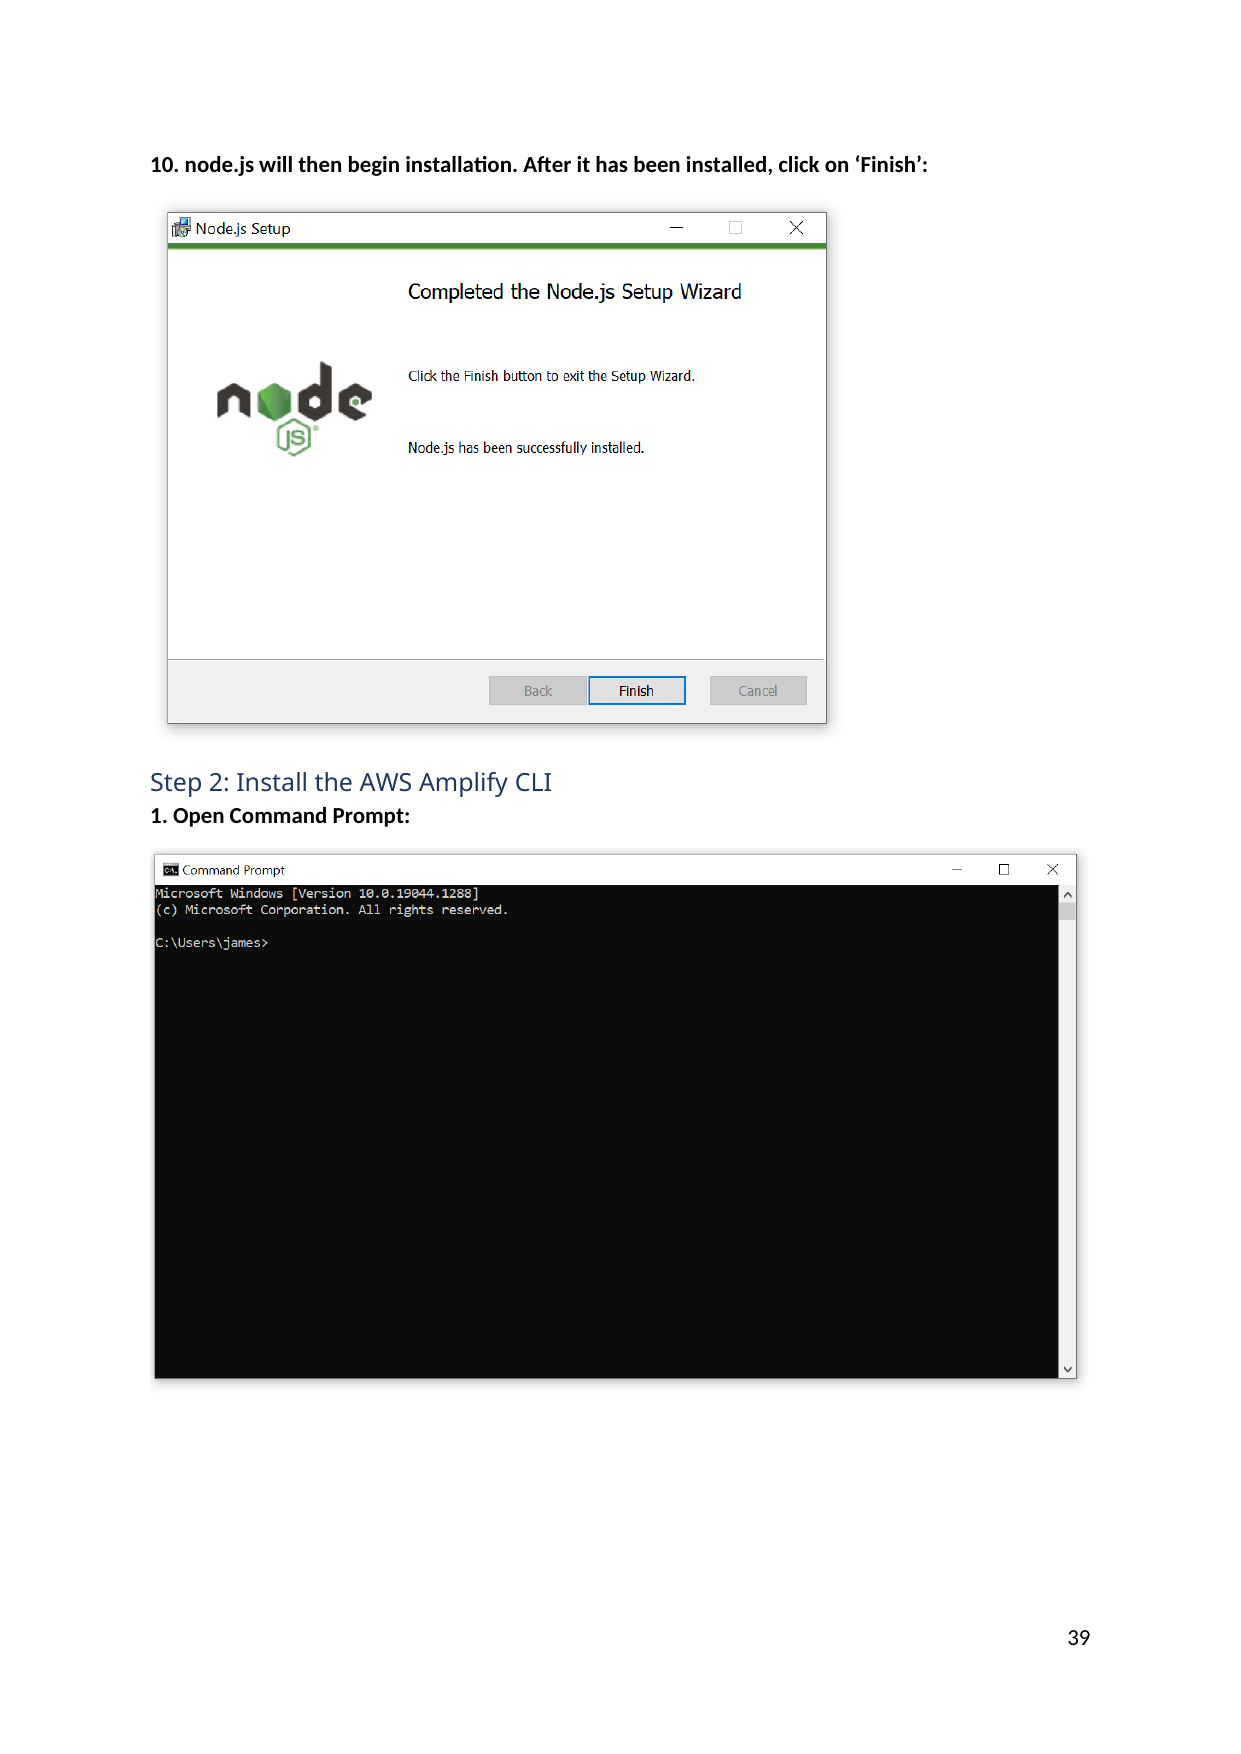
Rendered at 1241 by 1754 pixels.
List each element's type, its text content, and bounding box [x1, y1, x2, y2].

subtitle Step 2: Install the AWS Amplify CLI [150, 765, 1090, 799]
text 10. node.js will then begin installation. After it has been installed, click on ‘Finish’: [150, 150, 1090, 178]
picture [150, 848, 1089, 1393]
picture [150, 196, 844, 746]
text 1. Open Command Prompt: [150, 802, 1090, 829]
